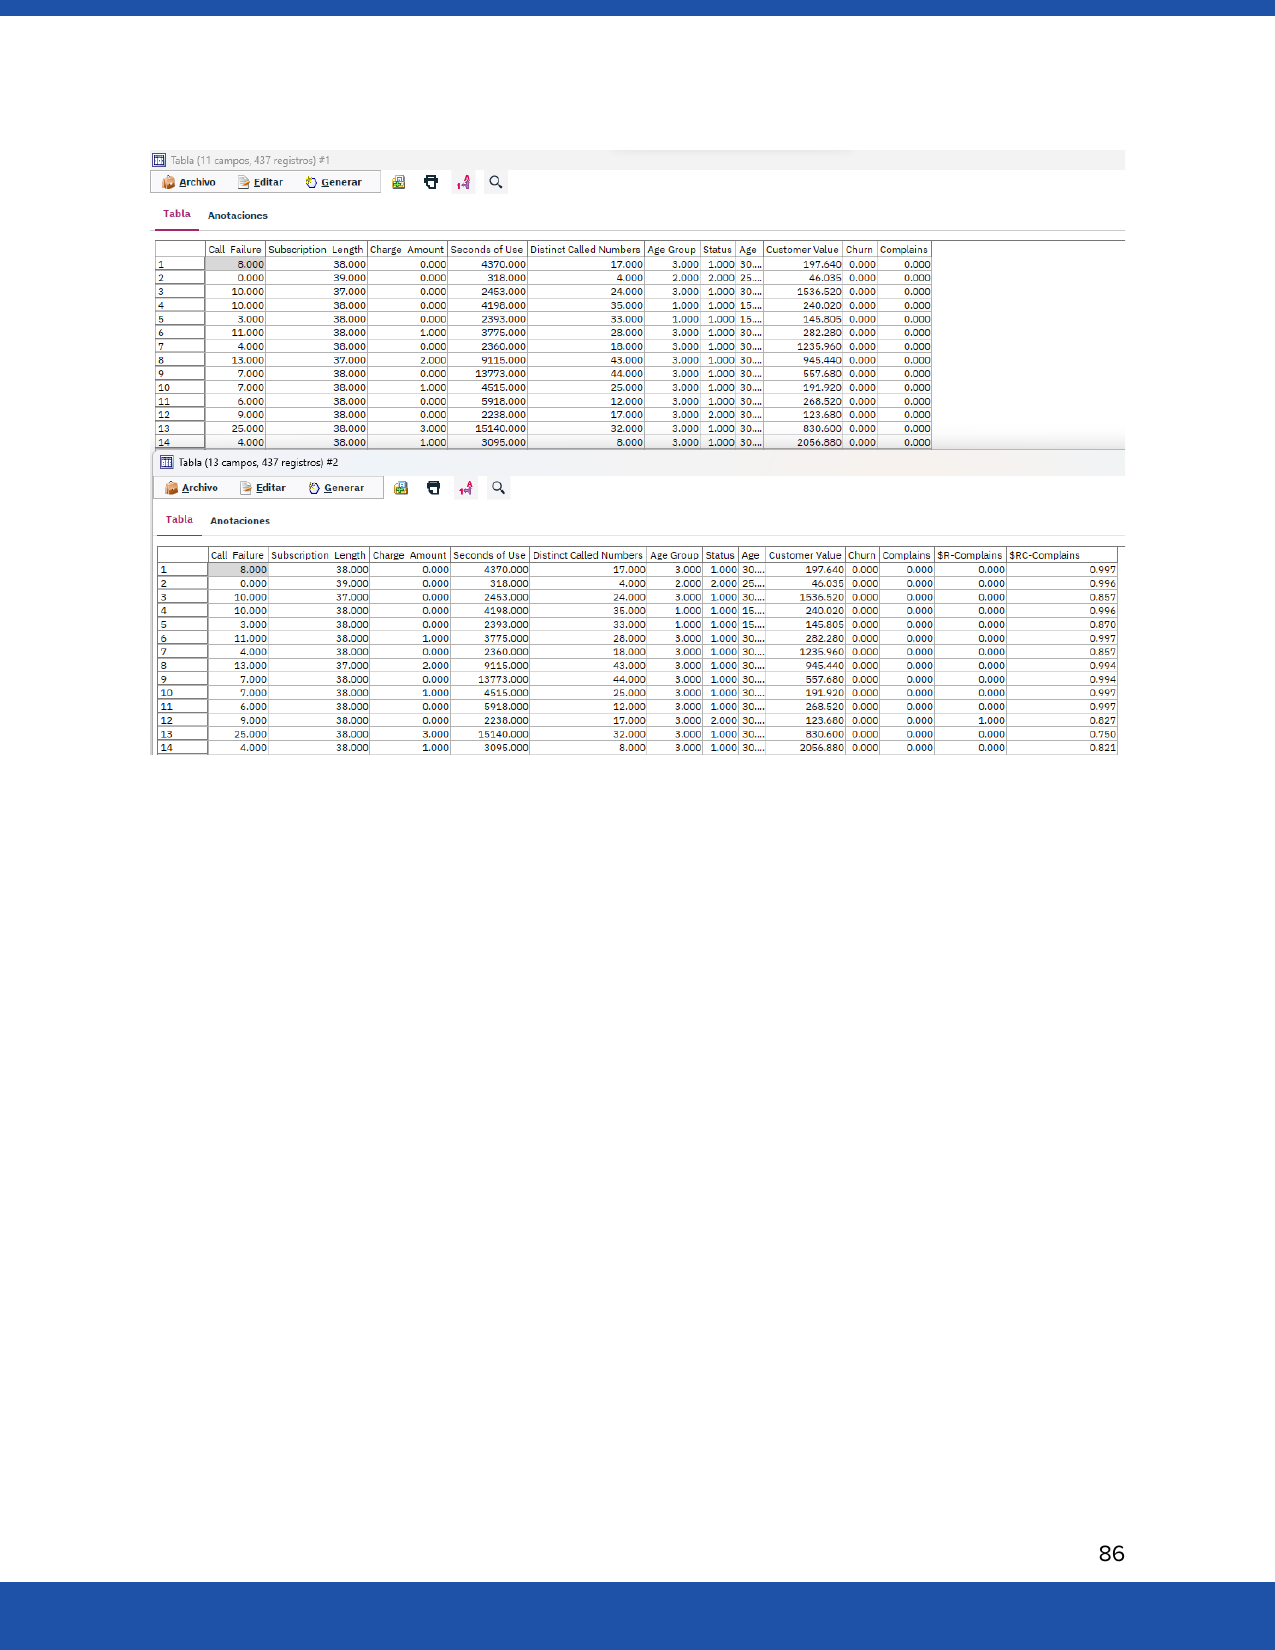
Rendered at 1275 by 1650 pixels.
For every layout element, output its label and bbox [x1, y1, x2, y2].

picture [150, 150, 1125, 755]
picture [0, 1582, 1275, 1650]
picture [0, 0, 1275, 16]
